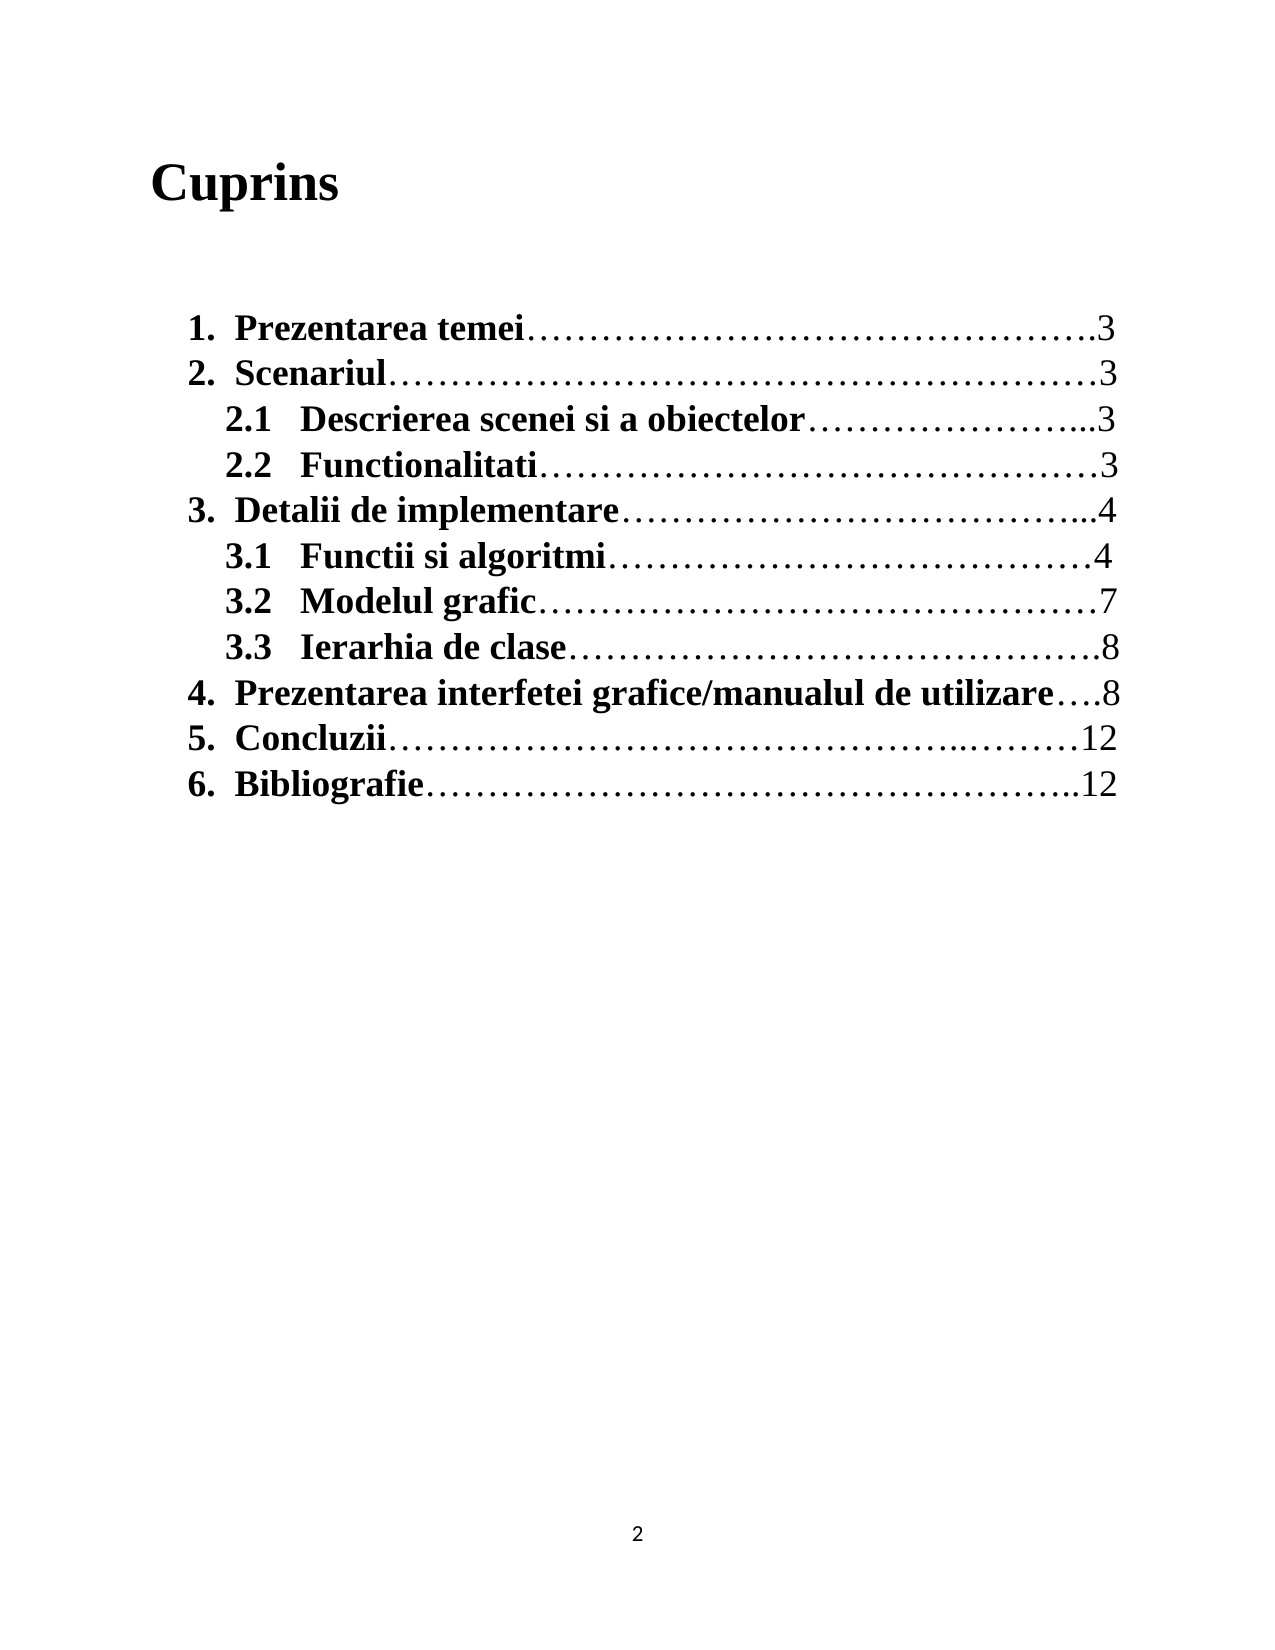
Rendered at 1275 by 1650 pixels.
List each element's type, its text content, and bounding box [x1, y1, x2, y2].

list Modelul grafic………………………………………7 [225, 579, 1125, 622]
list Scenariul…………………………………………………3 [187, 351, 1125, 394]
list Ierarhia de clase…………………………………….8 [225, 624, 1125, 668]
list Functii si algoritmi…………………………………4 [225, 533, 1125, 576]
list Functionalitati………………………………………3 [225, 442, 1125, 485]
list Bibliografie……………………………………………..12 [187, 761, 1125, 804]
list Concluzii………………………………………..………12 [187, 716, 1125, 759]
list Descrierea scenei si a obiectelor…………………...3 [225, 396, 1125, 439]
text Cuprins [150, 150, 1125, 212]
list Prezentarea temei……………………………………….3 [187, 305, 1125, 348]
list Prezentarea interfetei grafice/manualul de utilizare….8 [187, 670, 1125, 713]
list Detalii de implementare………………………………...4 [187, 488, 1125, 531]
